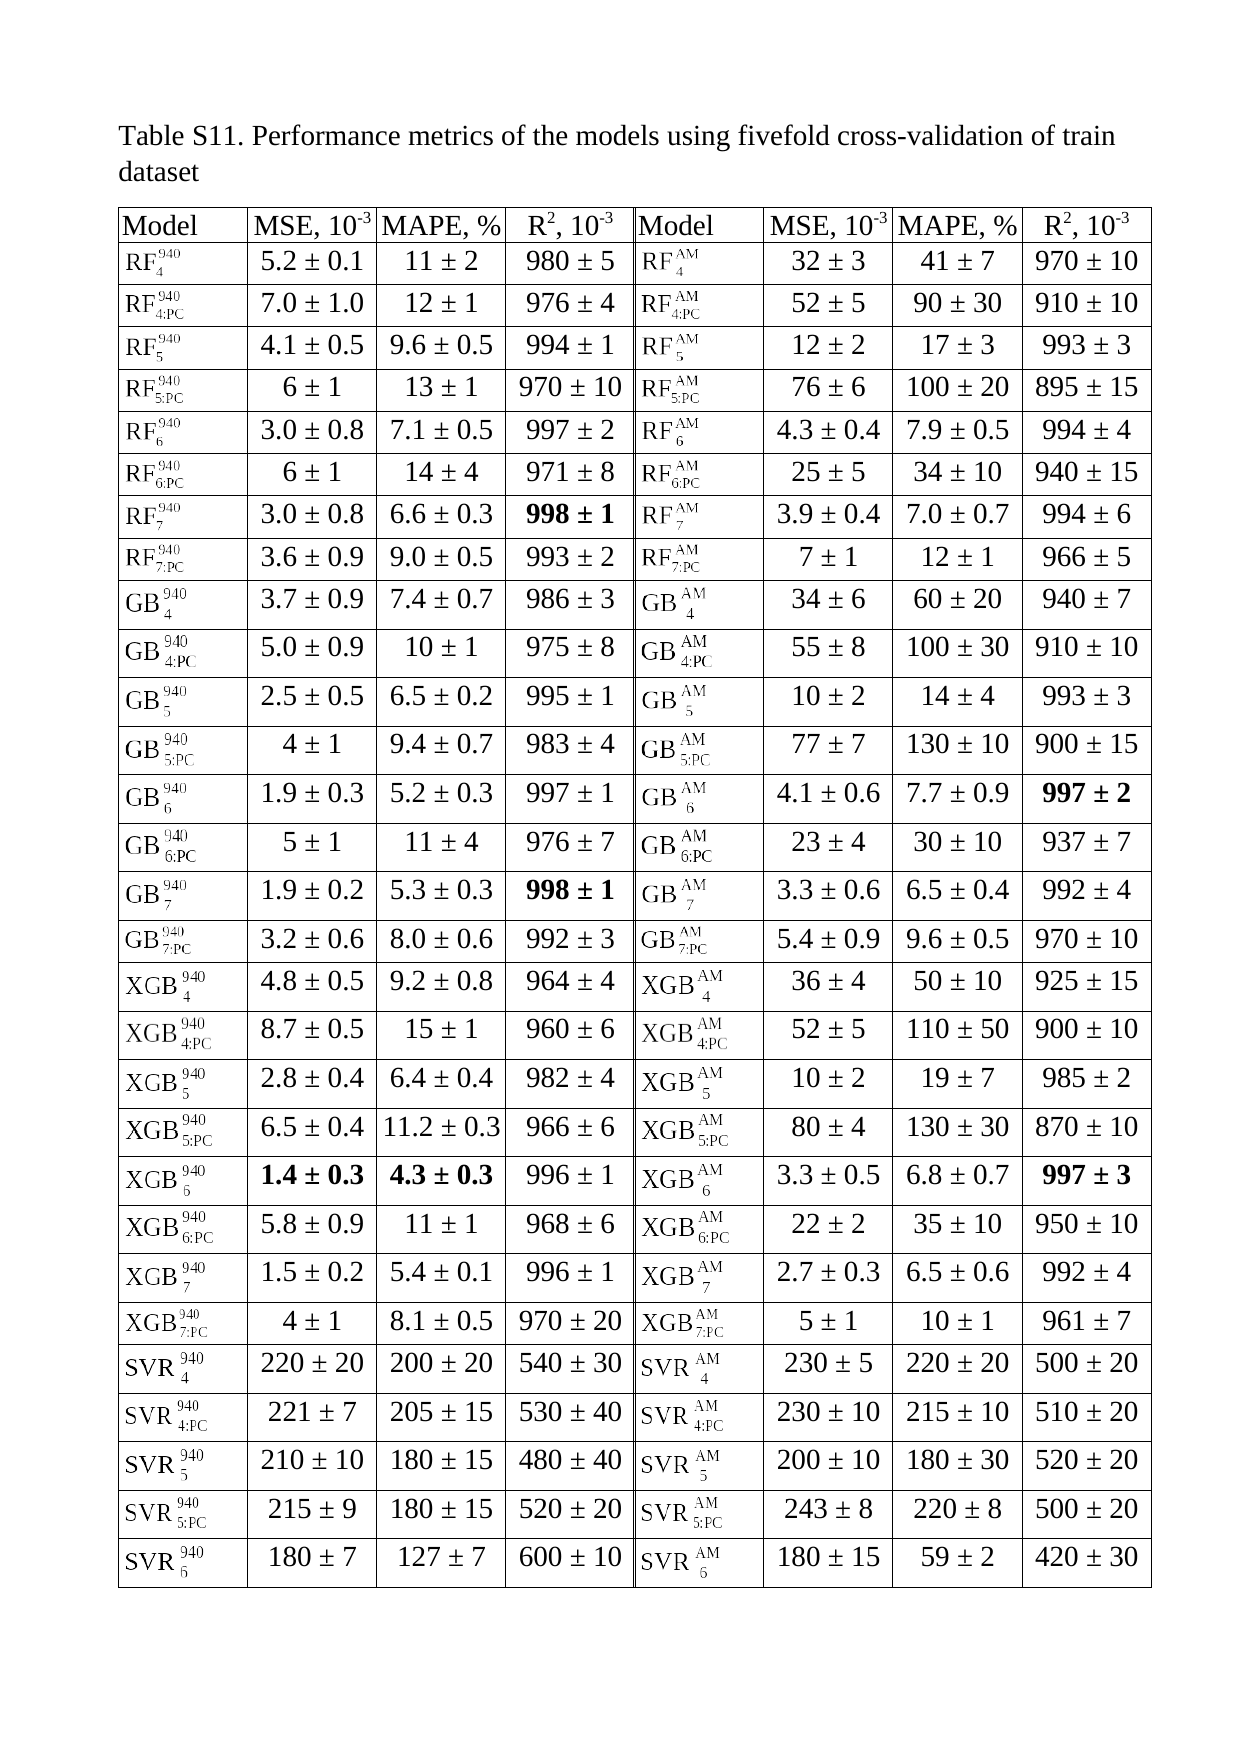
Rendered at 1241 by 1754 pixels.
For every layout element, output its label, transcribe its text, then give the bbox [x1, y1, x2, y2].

table_cell 11 ± 1 [377, 1206, 505, 1253]
table_cell 6.6 ± 0.3 [377, 496, 505, 538]
text Table S11. Performance metrics of the models using fivefold cross-validation of train dataset [118, 118, 1152, 188]
table_cell 34 ± 10 [893, 454, 1022, 495]
table_cell [636, 1254, 763, 1302]
table_cell [119, 727, 247, 774]
table_cell 925 ± 15 [1023, 963, 1151, 1011]
table_cell 220 ± 20 [248, 1345, 376, 1393]
table_cell 36 ± 4 [764, 963, 892, 1011]
table_cell 3.6 ± 0.9 [248, 539, 376, 580]
table_cell 7.0 ± 1.0 [248, 285, 376, 326]
table_cell 994 ± 6 [1023, 496, 1151, 538]
table_cell 180 ± 30 [893, 1442, 1022, 1490]
table_cell [636, 1303, 763, 1344]
table_cell [119, 872, 247, 920]
table_cell 1.5 ± 0.2 [248, 1254, 376, 1302]
table_cell 41 ± 7 [893, 243, 1022, 284]
table_cell 9.0 ± 0.5 [377, 539, 505, 580]
table_cell 100 ± 20 [893, 370, 1022, 411]
table_cell [636, 581, 763, 628]
table_cell 937 ± 7 [1023, 824, 1151, 871]
table_cell 3.3 ± 0.6 [764, 872, 892, 920]
table_cell 7.7 ± 0.9 [893, 775, 1022, 823]
table_cell 998 ± 1 [506, 872, 633, 920]
table_cell 50 ± 10 [893, 963, 1022, 1011]
table_cell 130 ± 10 [893, 727, 1022, 774]
table_cell 15 ± 1 [377, 1012, 505, 1059]
table_cell 3.9 ± 0.4 [764, 496, 892, 538]
table_cell [636, 496, 763, 538]
table_cell 221 ± 7 [248, 1394, 376, 1441]
table_cell [636, 327, 763, 368]
table_cell 870 ± 10 [1023, 1109, 1151, 1156]
table_cell 996 ± 1 [506, 1254, 633, 1302]
table_cell 520 ± 20 [506, 1491, 633, 1538]
table_cell 600 ± 10 [506, 1539, 633, 1587]
table_cell 970 ± 10 [1023, 243, 1151, 284]
table_cell 4 ± 1 [248, 727, 376, 774]
table_cell [119, 1491, 247, 1538]
table_cell [636, 1442, 763, 1490]
table_cell 12 ± 1 [377, 285, 505, 326]
table_cell 55 ± 8 [764, 630, 892, 677]
table_cell 6.8 ± 0.7 [893, 1157, 1022, 1205]
table_cell 30 ± 10 [893, 824, 1022, 871]
table_cell 6 ± 1 [248, 454, 376, 495]
table_cell [119, 496, 247, 538]
table_cell 76 ± 6 [764, 370, 892, 411]
table_cell 500 ± 20 [1023, 1345, 1151, 1393]
table_cell [636, 678, 763, 726]
table_cell 13 ± 1 [377, 370, 505, 411]
table_cell [119, 1345, 247, 1393]
table_cell [119, 678, 247, 726]
table_cell 1.4 ± 0.3 [248, 1157, 376, 1205]
table_cell 3.3 ± 0.5 [764, 1157, 892, 1205]
table_cell [119, 1206, 247, 1253]
table_cell [119, 581, 247, 628]
table_cell 520 ± 20 [1023, 1442, 1151, 1490]
table_cell 997 ± 1 [506, 775, 633, 823]
table_cell 995 ± 1 [506, 678, 633, 726]
table_cell 8.1 ± 0.5 [377, 1303, 505, 1344]
table_cell [119, 1157, 247, 1205]
table_cell [636, 727, 763, 774]
table_cell 9.2 ± 0.8 [377, 963, 505, 1011]
table_header Model [119, 208, 247, 242]
table_cell 5.0 ± 0.9 [248, 630, 376, 677]
table_cell 80 ± 4 [764, 1109, 892, 1156]
table_cell 8.7 ± 0.5 [248, 1012, 376, 1059]
table_header R2, 10-3 [506, 208, 633, 242]
table_cell [636, 775, 763, 823]
table_cell 960 ± 6 [506, 1012, 633, 1059]
table_cell 998 ± 1 [506, 496, 633, 538]
table_cell [119, 1109, 247, 1156]
table_cell [119, 243, 247, 284]
table_header MSE, 10-3 [764, 208, 892, 242]
table_cell 976 ± 4 [506, 285, 633, 326]
table_cell 180 ± 15 [377, 1491, 505, 1538]
table_cell 210 ± 10 [248, 1442, 376, 1490]
table_cell [636, 243, 763, 284]
table_cell 100 ± 30 [893, 630, 1022, 677]
table_cell 5.2 ± 0.3 [377, 775, 505, 823]
table_cell 5 ± 1 [764, 1303, 892, 1344]
table_cell [636, 285, 763, 326]
table_cell 7.0 ± 0.7 [893, 496, 1022, 538]
table_cell [636, 539, 763, 580]
table_cell [119, 539, 247, 580]
table_cell 6.5 ± 0.6 [893, 1254, 1022, 1302]
table_cell [636, 1109, 763, 1156]
table_cell 6.4 ± 0.4 [377, 1060, 505, 1108]
table_cell [119, 824, 247, 871]
table_cell 77 ± 7 [764, 727, 892, 774]
table_cell [119, 1539, 247, 1587]
table_cell [119, 1442, 247, 1490]
table_cell [119, 1394, 247, 1441]
table_cell 11.2 ± 0.3 [377, 1109, 505, 1156]
table_cell 530 ± 40 [506, 1394, 633, 1441]
table_cell 968 ± 6 [506, 1206, 633, 1253]
table_cell 510 ± 20 [1023, 1394, 1151, 1441]
table_cell 25 ± 5 [764, 454, 892, 495]
table_cell 7.9 ± 0.5 [893, 412, 1022, 453]
table_cell [119, 921, 247, 962]
table_cell [119, 1060, 247, 1108]
table_cell [636, 1491, 763, 1538]
table_cell 52 ± 5 [764, 285, 892, 326]
table_cell [636, 370, 763, 411]
table_cell 60 ± 20 [893, 581, 1022, 628]
table_cell 910 ± 10 [1023, 285, 1151, 326]
table_cell 986 ± 3 [506, 581, 633, 628]
table_cell 992 ± 3 [506, 921, 633, 962]
table_cell 996 ± 1 [506, 1157, 633, 1205]
table_header R2, 10-3 [1023, 208, 1151, 242]
table_header MAPE, % [893, 208, 1022, 242]
table_cell 10 ± 2 [764, 1060, 892, 1108]
table_cell 110 ± 50 [893, 1012, 1022, 1059]
table_cell 220 ± 20 [893, 1345, 1022, 1393]
table_cell 9.4 ± 0.7 [377, 727, 505, 774]
table_cell 215 ± 10 [893, 1394, 1022, 1441]
table_cell 964 ± 4 [506, 963, 633, 1011]
table_cell 5.4 ± 0.1 [377, 1254, 505, 1302]
table_cell 970 ± 10 [1023, 921, 1151, 962]
table_cell [119, 630, 247, 677]
table_cell 4.8 ± 0.5 [248, 963, 376, 1011]
table_cell 3.0 ± 0.8 [248, 412, 376, 453]
table_cell 12 ± 1 [893, 539, 1022, 580]
table_cell 6 ± 1 [248, 370, 376, 411]
table_cell [119, 285, 247, 326]
table_cell 200 ± 10 [764, 1442, 892, 1490]
table_cell 32 ± 3 [764, 243, 892, 284]
table_cell 59 ± 2 [893, 1539, 1022, 1587]
table_cell 34 ± 6 [764, 581, 892, 628]
table_cell 180 ± 7 [248, 1539, 376, 1587]
table_cell 9.6 ± 0.5 [893, 921, 1022, 962]
table_cell 994 ± 1 [506, 327, 633, 368]
table_cell 2.8 ± 0.4 [248, 1060, 376, 1108]
table_cell 992 ± 4 [1023, 1254, 1151, 1302]
table_cell [636, 412, 763, 453]
table_cell 992 ± 4 [1023, 872, 1151, 920]
table_cell 982 ± 4 [506, 1060, 633, 1108]
table_cell [636, 1394, 763, 1441]
table_cell [119, 1303, 247, 1344]
table_cell 5.8 ± 0.9 [248, 1206, 376, 1253]
table_cell 4.3 ± 0.4 [764, 412, 892, 453]
table_cell [636, 872, 763, 920]
table_cell 4.3 ± 0.3 [377, 1157, 505, 1205]
table_cell 14 ± 4 [893, 678, 1022, 726]
table_cell 966 ± 5 [1023, 539, 1151, 580]
table_cell [636, 824, 763, 871]
table_cell 180 ± 15 [377, 1442, 505, 1490]
table_cell 975 ± 8 [506, 630, 633, 677]
table_cell 900 ± 15 [1023, 727, 1151, 774]
table_cell 997 ± 3 [1023, 1157, 1151, 1205]
table_cell [636, 1012, 763, 1059]
table_header Model [636, 208, 763, 242]
table_cell 993 ± 3 [1023, 678, 1151, 726]
table_cell 11 ± 4 [377, 824, 505, 871]
table_cell 200 ± 20 [377, 1345, 505, 1393]
table_cell 230 ± 10 [764, 1394, 892, 1441]
table_cell [119, 1254, 247, 1302]
table_cell 7.1 ± 0.5 [377, 412, 505, 453]
table_cell [119, 775, 247, 823]
table_cell 500 ± 20 [1023, 1491, 1151, 1538]
table_cell 8.0 ± 0.6 [377, 921, 505, 962]
table_cell [636, 630, 763, 677]
table_cell 993 ± 3 [1023, 327, 1151, 368]
table_header MAPE, % [377, 208, 505, 242]
table_cell [119, 454, 247, 495]
table_cell 895 ± 15 [1023, 370, 1151, 411]
table_cell 4 ± 1 [248, 1303, 376, 1344]
table_cell 11 ± 2 [377, 243, 505, 284]
table_cell [636, 1345, 763, 1393]
table_cell 180 ± 15 [764, 1539, 892, 1587]
table_cell 6.5 ± 0.4 [248, 1109, 376, 1156]
table_cell 976 ± 7 [506, 824, 633, 871]
table_cell 22 ± 2 [764, 1206, 892, 1253]
table_cell [636, 1060, 763, 1108]
table_cell 19 ± 7 [893, 1060, 1022, 1108]
table_cell [636, 1539, 763, 1587]
table_cell [636, 454, 763, 495]
table_cell 950 ± 10 [1023, 1206, 1151, 1253]
table_cell [636, 963, 763, 1011]
table_cell 215 ± 9 [248, 1491, 376, 1538]
table_cell 2.5 ± 0.5 [248, 678, 376, 726]
table_cell 205 ± 15 [377, 1394, 505, 1441]
table_cell 7 ± 1 [764, 539, 892, 580]
table_cell 4.1 ± 0.6 [764, 775, 892, 823]
table_cell [119, 1012, 247, 1059]
table_cell [636, 921, 763, 962]
table_cell 997 ± 2 [1023, 775, 1151, 823]
table_cell 985 ± 2 [1023, 1060, 1151, 1108]
table_cell 10 ± 2 [764, 678, 892, 726]
table_cell 970 ± 20 [506, 1303, 633, 1344]
table_cell 993 ± 2 [506, 539, 633, 580]
table_cell 9.6 ± 0.5 [377, 327, 505, 368]
table_cell [119, 412, 247, 453]
table_header MSE, 10-3 [248, 208, 376, 242]
table_cell [636, 1157, 763, 1205]
table_cell 23 ± 4 [764, 824, 892, 871]
table_cell 966 ± 6 [506, 1109, 633, 1156]
table_cell 3.0 ± 0.8 [248, 496, 376, 538]
table_cell 5.3 ± 0.3 [377, 872, 505, 920]
table_cell 6.5 ± 0.2 [377, 678, 505, 726]
table_cell 4.1 ± 0.5 [248, 327, 376, 368]
table_cell 230 ± 5 [764, 1345, 892, 1393]
table_cell 940 ± 7 [1023, 581, 1151, 628]
table_cell [119, 963, 247, 1011]
table_cell 5.4 ± 0.9 [764, 921, 892, 962]
table_cell 940 ± 15 [1023, 454, 1151, 495]
table_cell 243 ± 8 [764, 1491, 892, 1538]
table_cell 997 ± 2 [506, 412, 633, 453]
table_cell 910 ± 10 [1023, 630, 1151, 677]
table_cell 17 ± 3 [893, 327, 1022, 368]
table_cell 983 ± 4 [506, 727, 633, 774]
table_cell 971 ± 8 [506, 454, 633, 495]
table_cell 3.2 ± 0.6 [248, 921, 376, 962]
table_cell 420 ± 30 [1023, 1539, 1151, 1587]
table_cell 980 ± 5 [506, 243, 633, 284]
table_cell 35 ± 10 [893, 1206, 1022, 1253]
table_cell 127 ± 7 [377, 1539, 505, 1587]
table_cell 480 ± 40 [506, 1442, 633, 1490]
table_cell 90 ± 30 [893, 285, 1022, 326]
table_cell 900 ± 10 [1023, 1012, 1151, 1059]
table_cell 994 ± 4 [1023, 412, 1151, 453]
table_cell [119, 327, 247, 368]
table_cell 540 ± 30 [506, 1345, 633, 1393]
table_cell 1.9 ± 0.3 [248, 775, 376, 823]
table_cell 220 ± 8 [893, 1491, 1022, 1538]
table_cell 5 ± 1 [248, 824, 376, 871]
table_cell 12 ± 2 [764, 327, 892, 368]
table_cell 1.9 ± 0.2 [248, 872, 376, 920]
table_cell 970 ± 10 [506, 370, 633, 411]
table_cell [119, 370, 247, 411]
table_cell 6.5 ± 0.4 [893, 872, 1022, 920]
table_cell 2.7 ± 0.3 [764, 1254, 892, 1302]
table_cell 14 ± 4 [377, 454, 505, 495]
table_cell 10 ± 1 [893, 1303, 1022, 1344]
table_cell 130 ± 30 [893, 1109, 1022, 1156]
table_cell 5.2 ± 0.1 [248, 243, 376, 284]
table_cell 3.7 ± 0.9 [248, 581, 376, 628]
table_cell 961 ± 7 [1023, 1303, 1151, 1344]
table_cell 52 ± 5 [764, 1012, 892, 1059]
table_cell 10 ± 1 [377, 630, 505, 677]
table_cell [636, 1206, 763, 1253]
table_cell 7.4 ± 0.7 [377, 581, 505, 628]
